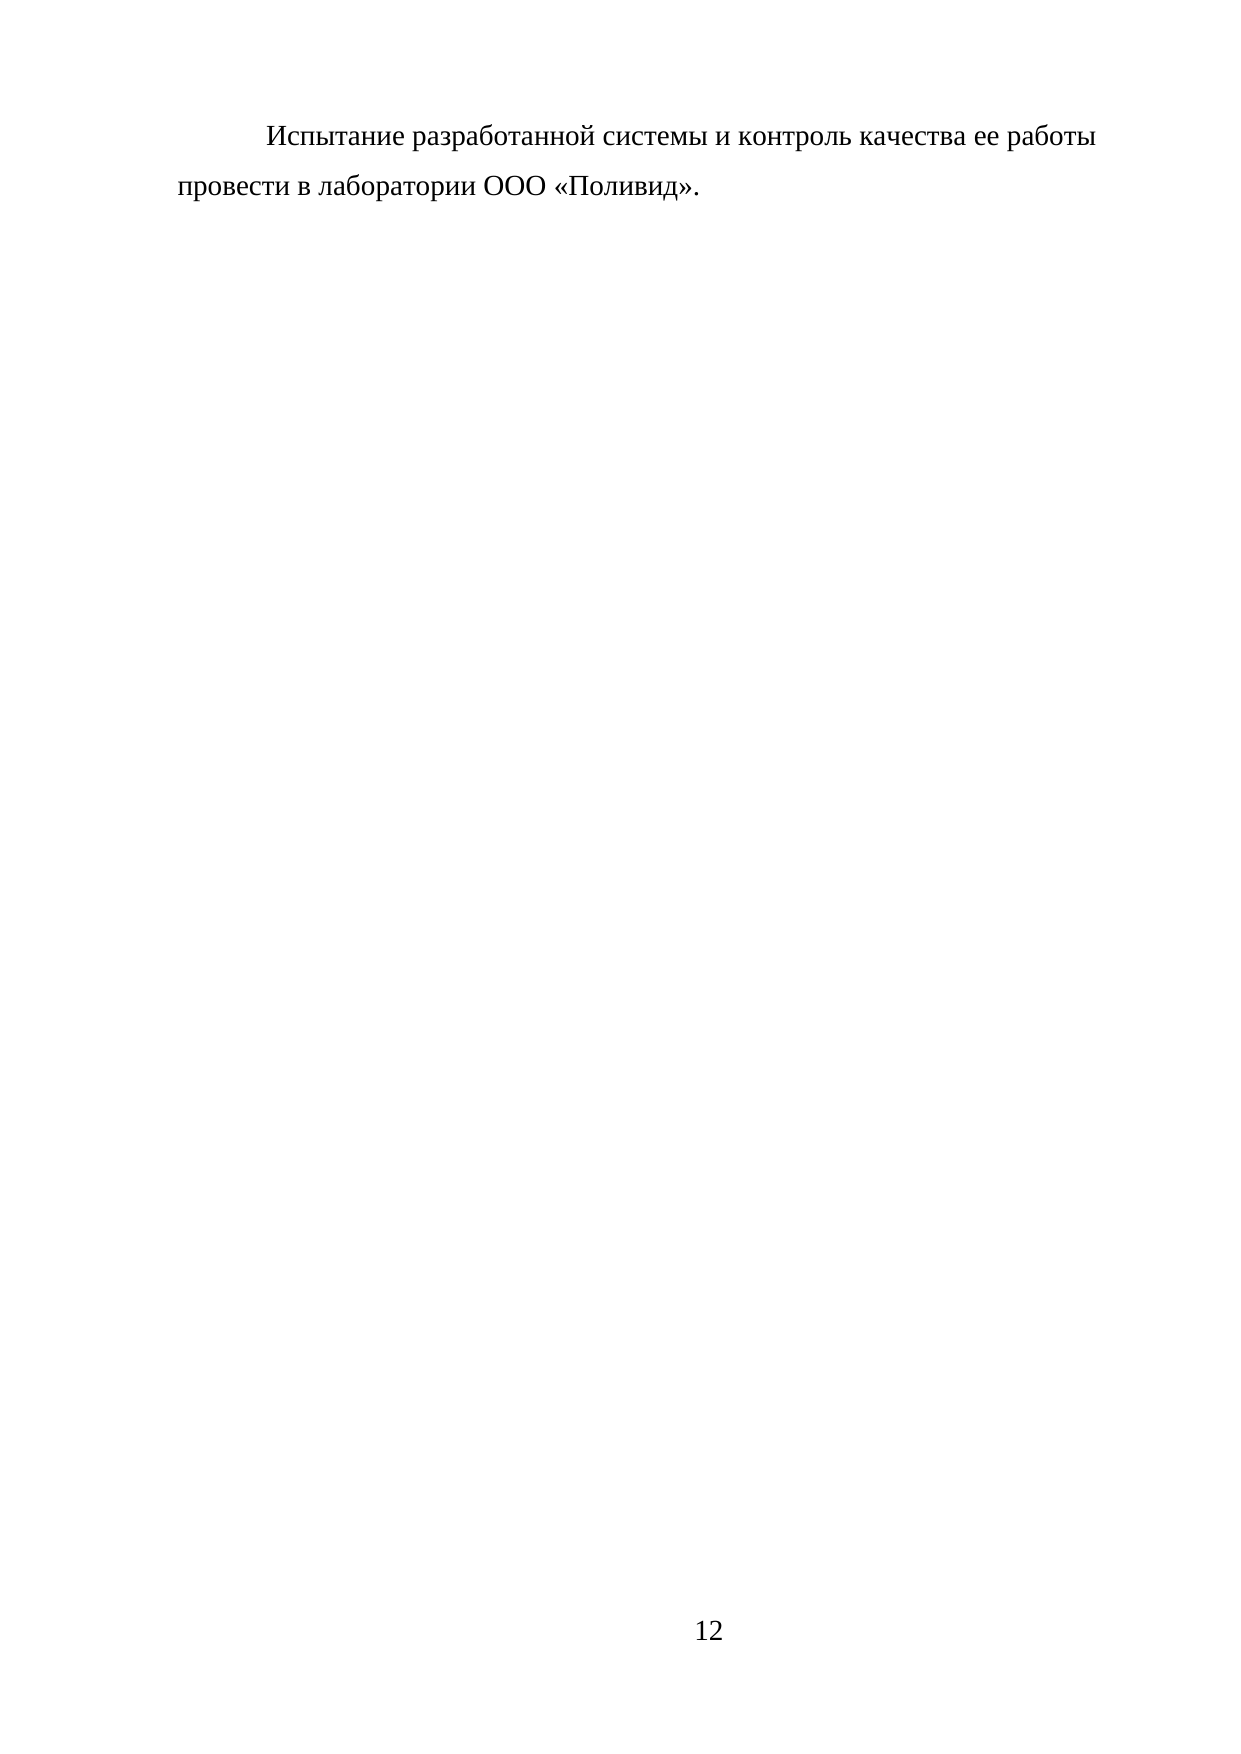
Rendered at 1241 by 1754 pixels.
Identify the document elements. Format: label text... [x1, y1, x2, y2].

text Испытание разработанной системы и контроль качества ее работы провести в лаборатории ООО «Поливид». [177, 118, 1152, 202]
